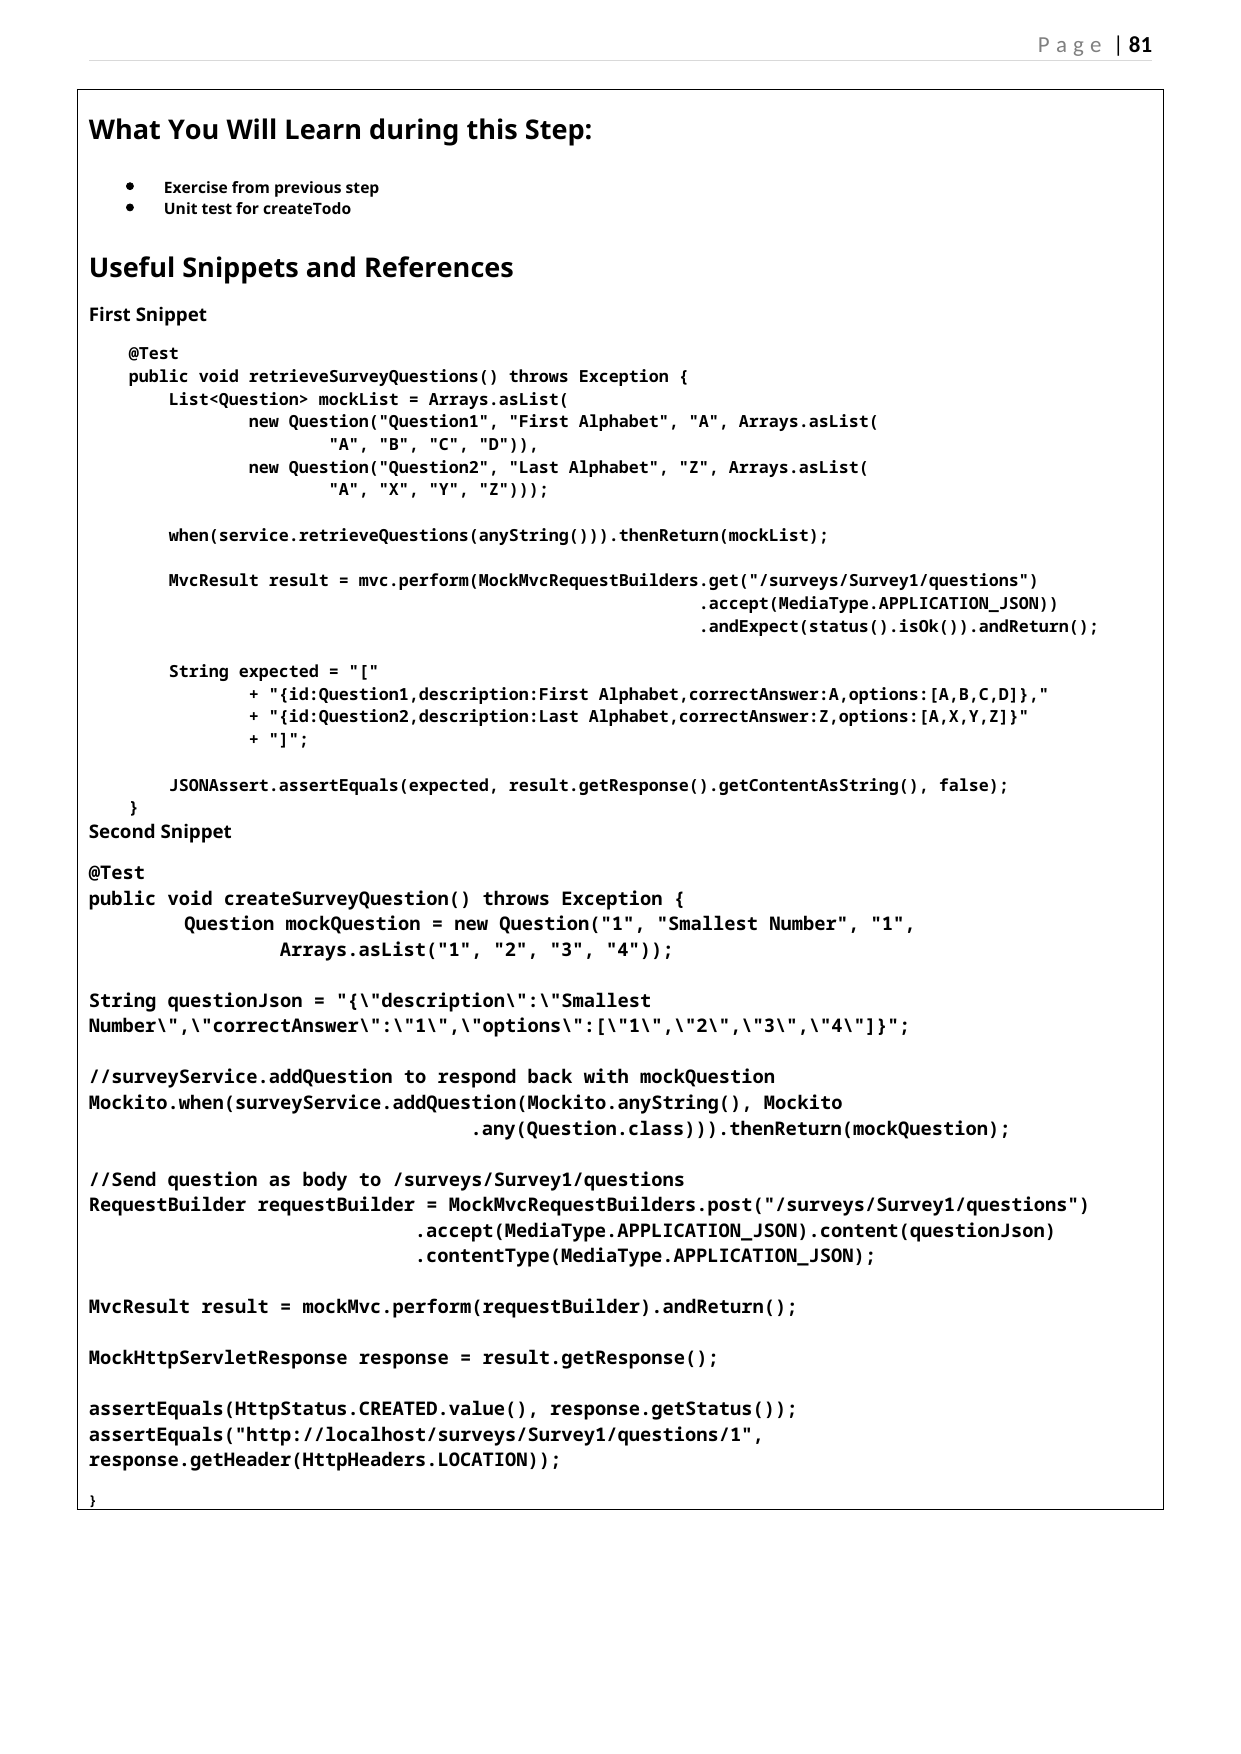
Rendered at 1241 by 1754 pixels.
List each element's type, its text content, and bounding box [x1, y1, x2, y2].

table_header What You Will Learn during this Step: Exercise from previous step Unit test for createTodo Useful Snippets and References First Snippet @Test public void retrieveSurveyQuestions() throws Exception { List<Question> mockList = Arrays.asList( new Question("Question1", "First Alphabet", "A", Arrays.asList( "A", "B", "C", "D")), new Question("Question2", "Last Alphabet", "Z", Arrays.asList( "A", "X", "Y", "Z"))); when(service.retrieveQuestions(anyString())).thenReturn(mockList); MvcResult result = mvc.perform(MockMvcRequestBuilders.get("/surveys/Survey1/questions") .accept(MediaType.APPLICATION_JSON)) .andExpect(status().isOk()).andReturn(); String expected = "[" + "{id:Question1,description:First Alphabet,correctAnswer:A,options:[A,B,C,D]}," + "{id:Question2,description:Last Alphabet,correctAnswer:Z,options:[A,X,Y,Z]}" + "]"; JSONAssert.assertEquals(expected, result.getResponse().getContentAsString(), false); } Second Snippet @Test public void createSurveyQuestion() throws Exception { Question mockQuestion = new Question("1", "Smallest Number", "1", Arrays.asList("1", "2", "3", "4")); String questionJson = "{\"description\":\"Smallest Number\",\"correctAnswer\":\"1\",\"options\":[\"1\",\"2\",\"3\",\"4\"]}"; //surveyService.addQuestion to respond back with mockQuestion Mockito.when(surveyService.addQuestion(Mockito.anyString(), Mockito .any(Question.class))).thenReturn(mockQuestion); //Send question as body to /surveys/Survey1/questions RequestBuilder requestBuilder = MockMvcRequestBuilders.post("/surveys/Survey1/questions") .accept(MediaType.APPLICATION_JSON).content(questionJson) .contentType(MediaType.APPLICATION_JSON); MvcResult result = mockMvc.perform(requestBuilder).andReturn(); MockHttpServletResponse response = result.getResponse(); assertEquals(HttpStatus.CREATED.value(), response.getStatus()); assertEquals("http://localhost/surveys/Survey1/questions/1", response.getHeader(HttpHeaders.LOCATION)); } [78, 90, 1163, 1509]
